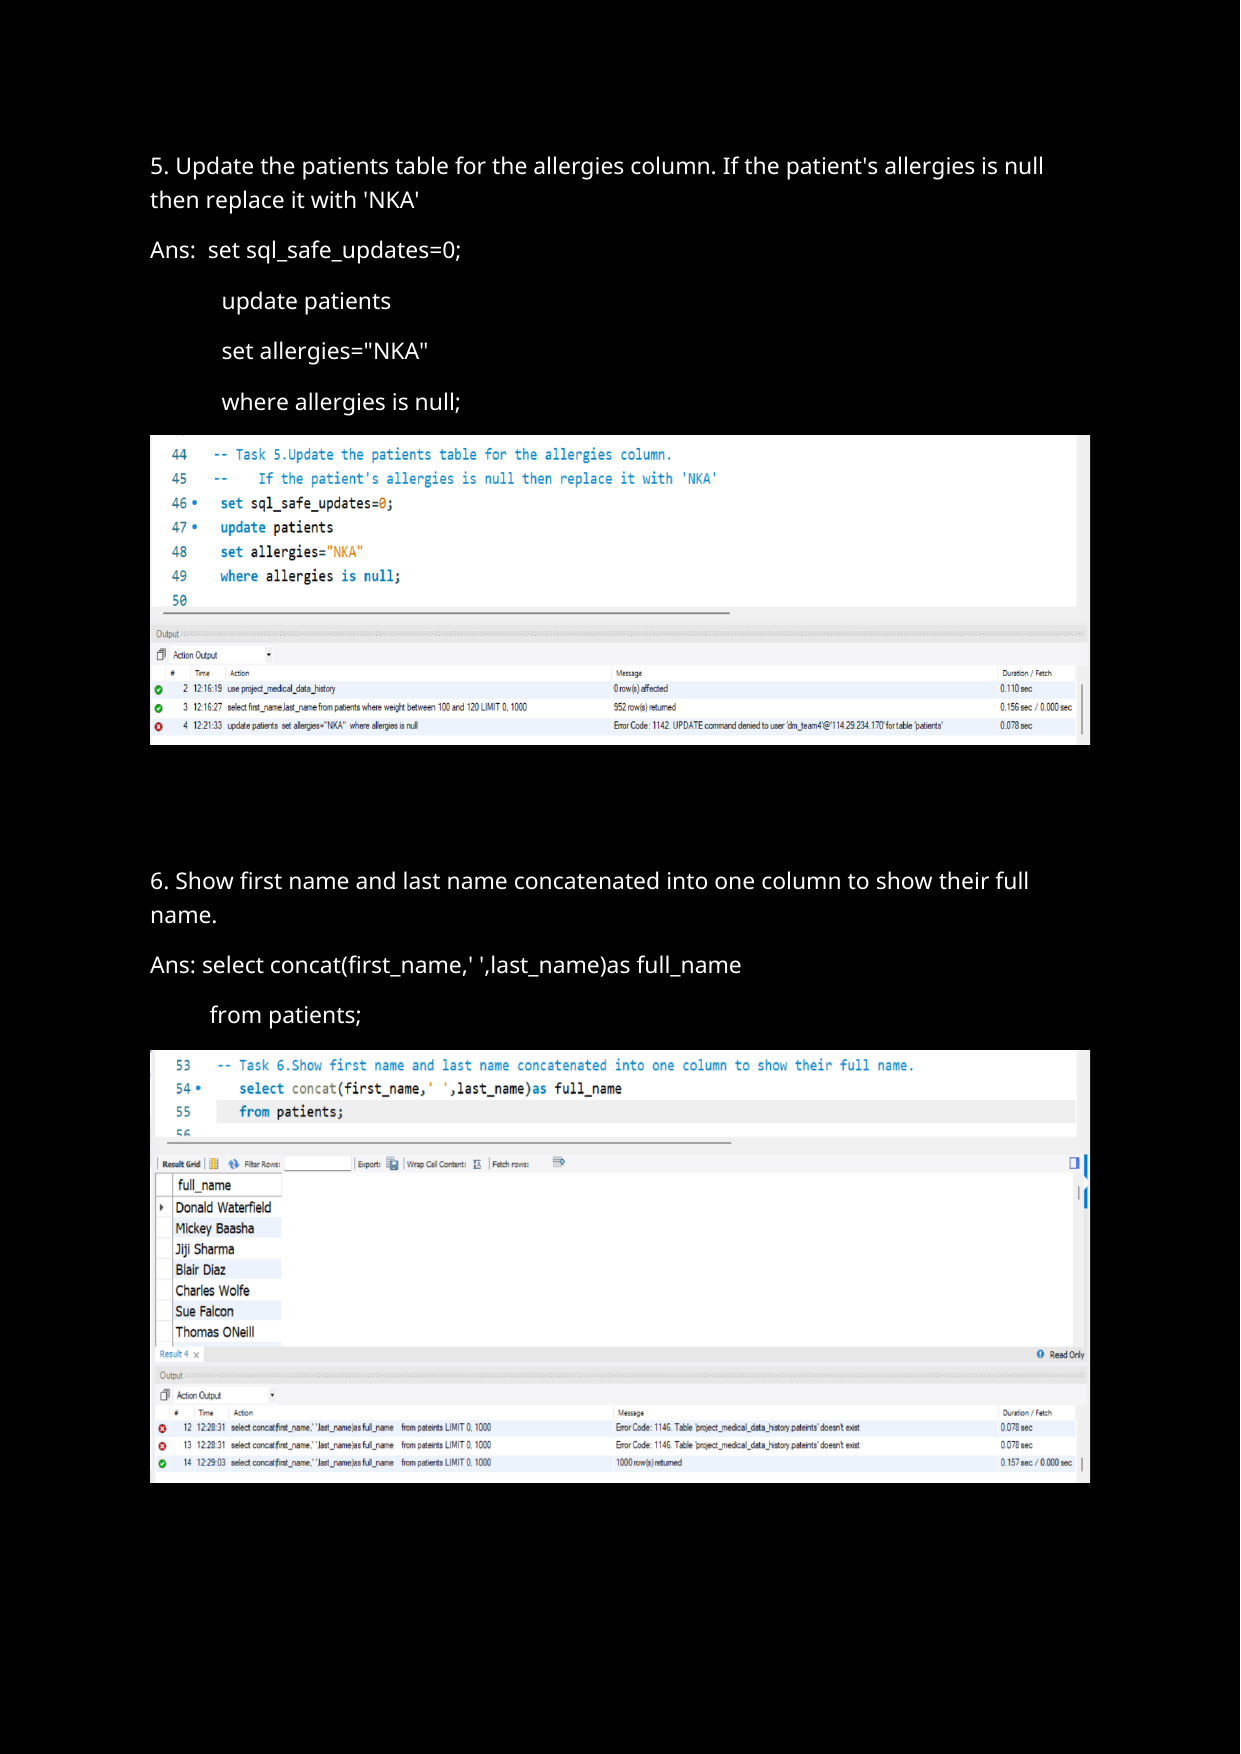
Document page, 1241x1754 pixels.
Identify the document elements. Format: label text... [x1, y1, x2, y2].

picture [150, 1050, 1091, 1483]
text update patients [150, 284, 1090, 316]
text Ans: select concat(first_name,' ',last_name)as full_name [150, 949, 1090, 980]
text set allergies="NKA" [150, 335, 1090, 366]
text 6. Show first name and last name concatenated into one column to show their full name. [150, 865, 1090, 930]
picture [150, 435, 1091, 745]
text where allergies is null; [150, 385, 1090, 417]
text Ans: set sql_safe_updates=0; [150, 234, 1090, 265]
text from patients; [150, 999, 1090, 1031]
text 5. Update the patients table for the allergies column. If the patient's allergies is null then replace it with 'NKA' [150, 150, 1090, 215]
